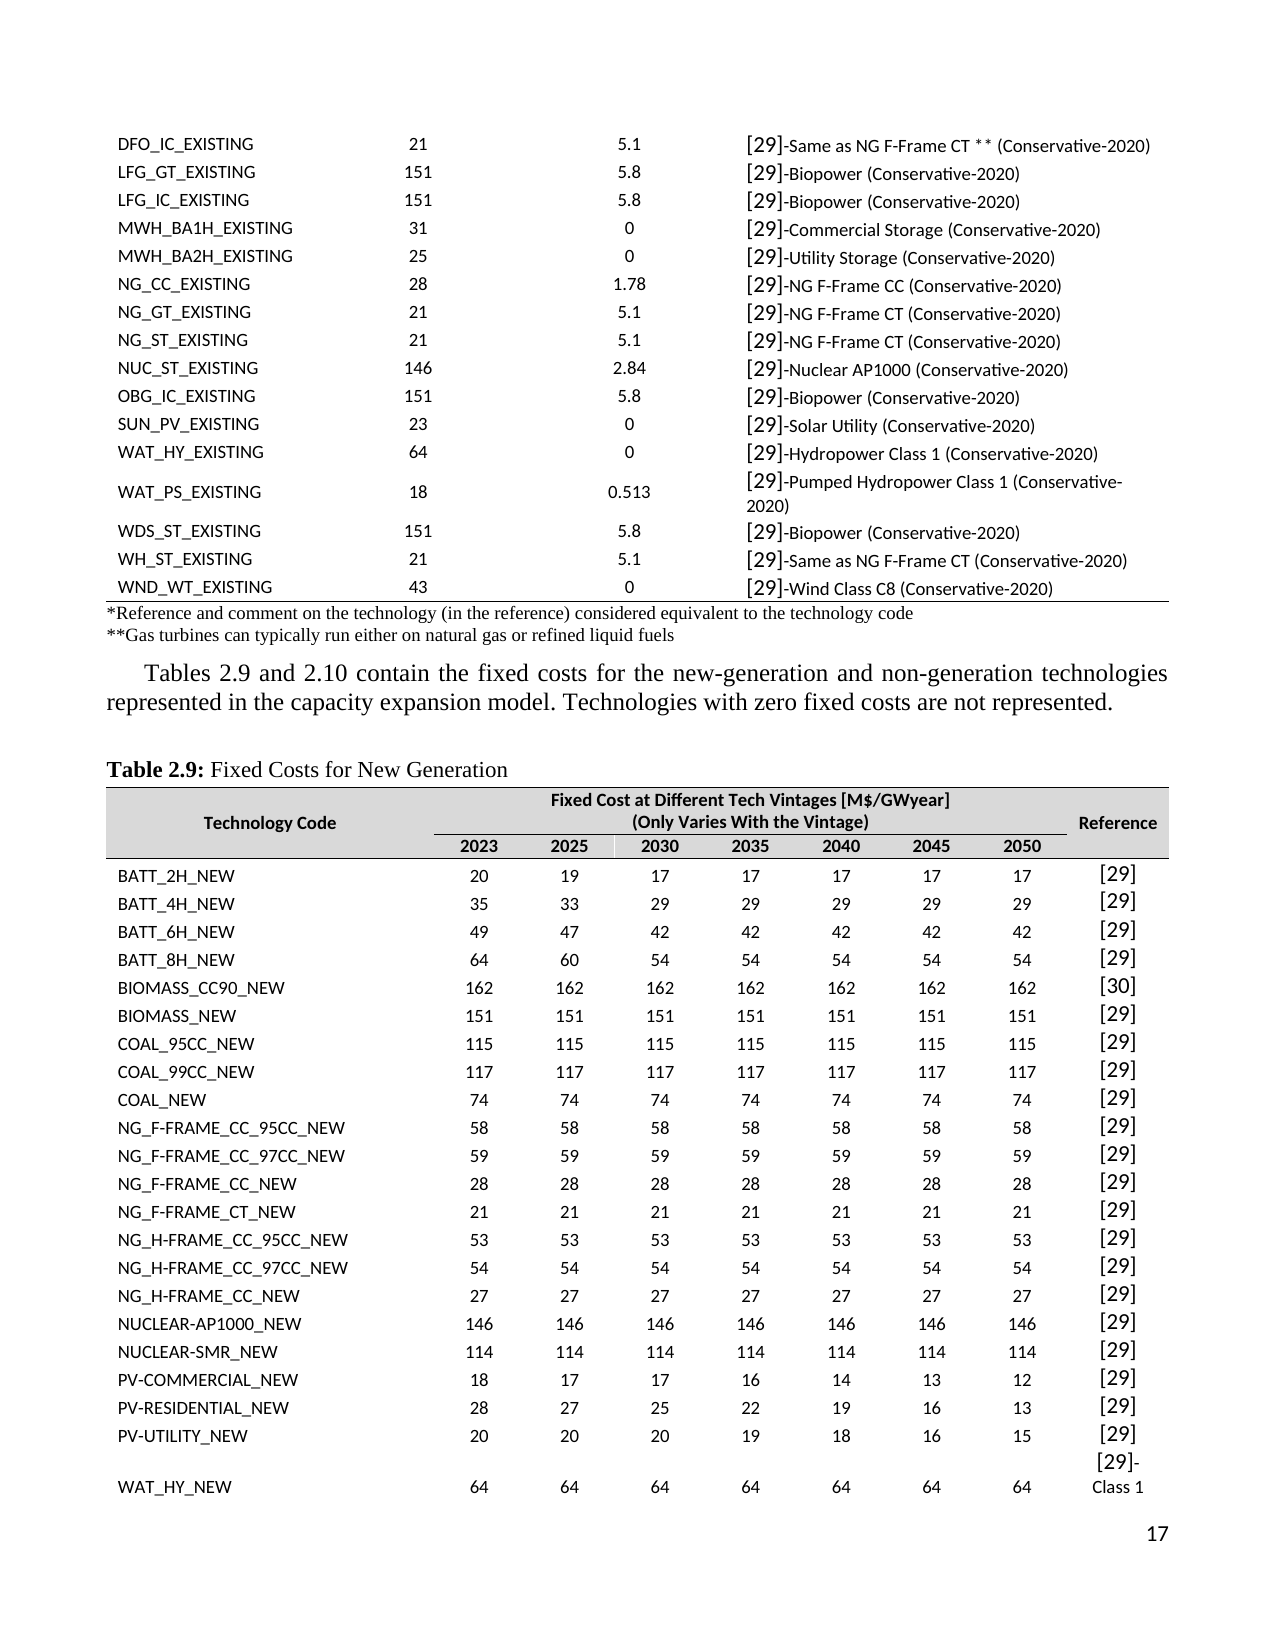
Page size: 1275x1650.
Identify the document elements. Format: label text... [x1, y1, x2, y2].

table_header Technology Code [106, 788, 434, 858]
table_cell 1.78 [524, 270, 735, 298]
table_cell NG_CC_EXISTING [106, 270, 312, 298]
table_cell 17 [615, 859, 705, 887]
table_cell 25 [615, 1391, 705, 1419]
table_cell 53 [434, 1223, 524, 1251]
table_cell NG_GT_EXISTING [106, 298, 312, 326]
table_cell 27 [615, 1279, 705, 1307]
table_cell 59 [886, 1139, 977, 1167]
table_cell 117 [796, 1055, 886, 1083]
table_cell 28 [524, 1167, 614, 1195]
table_cell 64 [434, 1447, 524, 1498]
table_cell 146 [705, 1307, 796, 1335]
table_cell 5.1 [524, 545, 735, 573]
table_cell 54 [796, 943, 886, 971]
table_cell WH_ST_EXISTING [106, 545, 312, 573]
table_cell 21 [313, 326, 523, 354]
table_cell 22 [705, 1391, 796, 1419]
table_cell 31 [313, 214, 523, 242]
table_cell 59 [434, 1139, 524, 1167]
table_cell 0 [524, 410, 735, 438]
table_cell 64 [886, 1447, 977, 1498]
table_cell 18 [796, 1419, 886, 1447]
table_cell 21 [977, 1195, 1067, 1223]
table_cell 27 [796, 1279, 886, 1307]
table_cell 28 [705, 1167, 796, 1195]
table_cell NG_F-FRAME_CT_NEW [106, 1195, 434, 1223]
table_cell NG_H-FRAME_CC_97CC_NEW [106, 1251, 434, 1279]
table_cell 74 [796, 1083, 886, 1111]
table_cell [1067, 1195, 1169, 1223]
table_cell 117 [977, 1055, 1067, 1083]
table_cell 25 [313, 242, 523, 270]
table_cell 54 [977, 1251, 1067, 1279]
table_cell 42 [615, 915, 705, 943]
table_cell MWH_BA1H_EXISTING [106, 214, 312, 242]
table_cell COAL_99CC_NEW [106, 1055, 434, 1083]
table_cell -Pumped Hydropower Class 1 (Conservative-2020) [735, 466, 1169, 517]
table_cell WAT_HY_EXISTING [106, 438, 312, 466]
table_cell -Biopower (Conservative-2020) [735, 517, 1169, 545]
table_cell 115 [615, 1027, 705, 1055]
table_cell 13 [886, 1363, 977, 1391]
table_cell 18 [434, 1363, 524, 1391]
text *Reference and comment on the technology (in the reference) considered equivalent to the technology code [106, 602, 1169, 624]
table_cell 21 [615, 1195, 705, 1223]
table_cell NUC_ST_EXISTING [106, 354, 312, 382]
table_cell [1067, 1139, 1169, 1167]
table_cell 28 [615, 1167, 705, 1195]
table_cell NG_F-FRAME_CC_97CC_NEW [106, 1139, 434, 1167]
table_cell 21 [705, 1195, 796, 1223]
table_cell 117 [434, 1055, 524, 1083]
table_cell NUCLEAR-AP1000_NEW [106, 1307, 434, 1335]
table_cell 12 [977, 1363, 1067, 1391]
table_cell 16 [705, 1363, 796, 1391]
table_cell 29 [615, 887, 705, 915]
table_cell BATT_4H_NEW [106, 887, 434, 915]
table_cell 18 [313, 466, 523, 517]
table_cell 28 [796, 1167, 886, 1195]
table_cell 151 [313, 382, 523, 410]
table_cell [1067, 887, 1169, 915]
table_cell NG_ST_EXISTING [106, 326, 312, 354]
table_cell 54 [434, 1251, 524, 1279]
table_cell 54 [705, 1251, 796, 1279]
table_cell -Utility Storage (Conservative-2020) [735, 242, 1169, 270]
table_cell 21 [796, 1195, 886, 1223]
table_cell 21 [524, 1195, 614, 1223]
table_cell 64 [796, 1447, 886, 1498]
table_cell [1067, 1363, 1169, 1391]
table_cell 5.8 [524, 382, 735, 410]
table_cell 5.1 [524, 298, 735, 326]
table_cell 146 [796, 1307, 886, 1335]
table_cell 115 [796, 1027, 886, 1055]
table_cell 53 [705, 1223, 796, 1251]
table_cell 151 [524, 999, 614, 1027]
table_cell 27 [977, 1279, 1067, 1307]
text Tables 2.9 and 2.10 contain the fixed costs for the new-generation and non-generation technologies represented in the capacity expansion model. Technologies with zero fixed costs are not represented. [106, 658, 1169, 715]
table_cell 13 [977, 1391, 1067, 1419]
table_cell 2050 [977, 835, 1067, 858]
table_cell 28 [434, 1167, 524, 1195]
table_cell PV-UTILITY_NEW [106, 1419, 434, 1447]
table_cell NG_H-FRAME_CC_NEW [106, 1279, 434, 1307]
table_cell 54 [615, 943, 705, 971]
table_cell 29 [796, 887, 886, 915]
table_cell 58 [886, 1111, 977, 1139]
table_cell BIOMASS_CC90_NEW [106, 971, 434, 999]
table_cell 28 [886, 1167, 977, 1195]
table_cell 151 [615, 999, 705, 1027]
table_cell 146 [434, 1307, 524, 1335]
table_cell [1067, 1111, 1169, 1139]
table_cell 53 [524, 1223, 614, 1251]
table_cell SUN_PV_EXISTING [106, 410, 312, 438]
table_cell 151 [977, 999, 1067, 1027]
table_cell -Biopower (Conservative-2020) [735, 382, 1169, 410]
table_cell 54 [796, 1251, 886, 1279]
table_cell 58 [434, 1111, 524, 1139]
table_cell 162 [434, 971, 524, 999]
table_cell LFG_GT_EXISTING [106, 158, 312, 186]
table_cell 64 [434, 943, 524, 971]
table_cell MWH_BA2H_EXISTING [106, 242, 312, 270]
table_cell 146 [886, 1307, 977, 1335]
table_cell [1067, 1419, 1169, 1447]
table_cell 20 [615, 1419, 705, 1447]
table_cell 58 [524, 1111, 614, 1139]
table_cell 64 [615, 1447, 705, 1498]
table_cell 151 [434, 999, 524, 1027]
table_cell 42 [796, 915, 886, 943]
table_cell 74 [886, 1083, 977, 1111]
table_cell 21 [313, 298, 523, 326]
table_cell 47 [524, 915, 614, 943]
table_header Fixed Cost at Different Tech Vintages [M$/GWyear] (Only Varies With the Vintage) [434, 788, 1067, 834]
table_cell 54 [977, 943, 1067, 971]
table_cell 5.8 [524, 186, 735, 214]
table_cell OBG_IC_EXISTING [106, 382, 312, 410]
table_header Reference [1067, 788, 1169, 858]
table_cell -Class 1 [1067, 1447, 1169, 1498]
table_cell 53 [796, 1223, 886, 1251]
table_cell 5.8 [524, 158, 735, 186]
table_cell 28 [434, 1391, 524, 1419]
table_cell 27 [705, 1279, 796, 1307]
table_cell [1067, 1335, 1169, 1363]
table_cell 117 [524, 1055, 614, 1083]
table_cell COAL_95CC_NEW [106, 1027, 434, 1055]
table_cell 162 [705, 971, 796, 999]
table_cell [1067, 1055, 1169, 1083]
table_cell 35 [434, 887, 524, 915]
table_cell 74 [977, 1083, 1067, 1111]
table_cell 114 [705, 1335, 796, 1363]
table_cell 16 [886, 1391, 977, 1419]
table_cell [1067, 1167, 1169, 1195]
table_cell 2.84 [524, 354, 735, 382]
table_cell 59 [796, 1139, 886, 1167]
table_cell 54 [705, 943, 796, 971]
table_cell [1067, 1251, 1169, 1279]
table_cell 53 [615, 1223, 705, 1251]
table_cell -Same as NG F-Frame CT (Conservative-2020) [735, 545, 1169, 573]
table_cell BATT_6H_NEW [106, 915, 434, 943]
table_cell 151 [313, 186, 523, 214]
table_cell 21 [313, 130, 523, 158]
table_cell 17 [524, 1363, 614, 1391]
table_cell 151 [313, 517, 523, 545]
table_cell 114 [886, 1335, 977, 1363]
table_cell 0 [524, 242, 735, 270]
table_cell [1067, 971, 1169, 999]
table_cell 17 [705, 859, 796, 887]
table_cell 115 [977, 1027, 1067, 1055]
table_cell 42 [977, 915, 1067, 943]
table_cell WDS_ST_EXISTING [106, 517, 312, 545]
table_cell 2023 [434, 835, 524, 858]
table_cell 54 [886, 943, 977, 971]
table_cell 20 [524, 1419, 614, 1447]
table_cell 115 [434, 1027, 524, 1055]
table_cell 59 [524, 1139, 614, 1167]
table_cell -Wind Class C8 (Conservative-2020) [735, 573, 1169, 601]
table_cell 146 [615, 1307, 705, 1335]
table_cell [1067, 943, 1169, 971]
table_cell 27 [524, 1391, 614, 1419]
table_cell PV-RESIDENTIAL_NEW [106, 1391, 434, 1419]
table_cell [1067, 1027, 1169, 1055]
table_cell 151 [796, 999, 886, 1027]
table_cell [1067, 1223, 1169, 1251]
table_cell WAT_HY_NEW [106, 1447, 434, 1498]
table_cell 29 [886, 887, 977, 915]
table_cell 42 [705, 915, 796, 943]
table_cell -NG F-Frame CT (Conservative-2020) [735, 298, 1169, 326]
table_cell 28 [313, 270, 523, 298]
table_cell 146 [313, 354, 523, 382]
table_cell 17 [796, 859, 886, 887]
table_cell 146 [524, 1307, 614, 1335]
table_cell 20 [434, 859, 524, 887]
table_cell BATT_8H_NEW [106, 943, 434, 971]
table_cell 74 [615, 1083, 705, 1111]
table_cell 28 [977, 1167, 1067, 1195]
table_cell 23 [313, 410, 523, 438]
table_cell -Commercial Storage (Conservative-2020) [735, 214, 1169, 242]
table_cell 151 [313, 158, 523, 186]
table_cell 27 [434, 1279, 524, 1307]
table_cell 114 [977, 1335, 1067, 1363]
table_cell 0 [524, 214, 735, 242]
table_cell 2025 [524, 835, 614, 858]
table_cell 64 [977, 1447, 1067, 1498]
table_cell 33 [524, 887, 614, 915]
text Table 2.9: Fixed Costs for New Generation [106, 757, 1169, 783]
table_cell 58 [615, 1111, 705, 1139]
table_cell 5.1 [524, 130, 735, 158]
table_cell 114 [615, 1335, 705, 1363]
table_cell 58 [705, 1111, 796, 1139]
table_cell 60 [524, 943, 614, 971]
table_cell 117 [886, 1055, 977, 1083]
table_cell 162 [796, 971, 886, 999]
table_cell 114 [524, 1335, 614, 1363]
table_cell [1067, 1279, 1169, 1307]
table_cell -NG F-Frame CC (Conservative-2020) [735, 270, 1169, 298]
table_cell 162 [886, 971, 977, 999]
table_cell 42 [886, 915, 977, 943]
table_cell 21 [313, 545, 523, 573]
table_cell -Nuclear AP1000 (Conservative-2020) [735, 354, 1169, 382]
table_cell [1067, 1391, 1169, 1419]
table_cell 64 [705, 1447, 796, 1498]
table_cell 29 [977, 887, 1067, 915]
table_cell 59 [615, 1139, 705, 1167]
table_cell 5.1 [524, 326, 735, 354]
table_cell 54 [524, 1251, 614, 1279]
table_cell 2045 [886, 835, 977, 858]
table_cell BIOMASS_NEW [106, 999, 434, 1027]
table_cell 162 [524, 971, 614, 999]
table_cell 74 [705, 1083, 796, 1111]
table_cell [1067, 1083, 1169, 1111]
table_cell 19 [705, 1419, 796, 1447]
table_cell 115 [524, 1027, 614, 1055]
table_cell -Solar Utility (Conservative-2020) [735, 410, 1169, 438]
table_cell [1067, 1307, 1169, 1335]
table_cell [1067, 999, 1169, 1027]
table_cell 0.513 [524, 466, 735, 517]
table_cell WAT_PS_EXISTING [106, 466, 312, 517]
table_cell 151 [886, 999, 977, 1027]
text **Gas turbines can typically run either on natural gas or refined liquid fuels [106, 624, 1169, 645]
table_cell 59 [977, 1139, 1067, 1167]
table_cell 5.8 [524, 517, 735, 545]
table_cell DFO_IC_EXISTING [106, 130, 312, 158]
table_cell 114 [434, 1335, 524, 1363]
table_cell 29 [705, 887, 796, 915]
table_cell 54 [886, 1251, 977, 1279]
table_cell NG_F-FRAME_CC_95CC_NEW [106, 1111, 434, 1139]
table_cell 19 [796, 1391, 886, 1419]
table_cell 53 [886, 1223, 977, 1251]
table_cell NG_F-FRAME_CC_NEW [106, 1167, 434, 1195]
table_cell 146 [977, 1307, 1067, 1335]
table_cell 115 [705, 1027, 796, 1055]
table_cell LFG_IC_EXISTING [106, 186, 312, 214]
table_cell -Biopower (Conservative-2020) [735, 158, 1169, 186]
table_cell BATT_2H_NEW [106, 859, 434, 887]
table_cell 19 [524, 859, 614, 887]
table_cell [1067, 915, 1169, 943]
table_cell 15 [977, 1419, 1067, 1447]
table_cell 14 [796, 1363, 886, 1391]
table_cell 17 [886, 859, 977, 887]
table_cell 27 [886, 1279, 977, 1307]
table_cell [1067, 859, 1169, 887]
table_cell 59 [705, 1139, 796, 1167]
table_cell 58 [977, 1111, 1067, 1139]
table_cell -NG F-Frame CT (Conservative-2020) [735, 326, 1169, 354]
table_cell 17 [977, 859, 1067, 887]
table_cell 58 [796, 1111, 886, 1139]
table_cell 162 [615, 971, 705, 999]
table_cell -Biopower (Conservative-2020) [735, 186, 1169, 214]
table_cell -Hydropower Class 1 (Conservative-2020) [735, 438, 1169, 466]
table_cell 115 [886, 1027, 977, 1055]
table_cell 74 [524, 1083, 614, 1111]
table_cell 0 [524, 573, 735, 601]
table_cell 16 [886, 1419, 977, 1447]
table_cell 43 [313, 573, 523, 601]
table_cell 114 [796, 1335, 886, 1363]
table_cell 2030 [615, 835, 705, 858]
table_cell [735, 130, 1169, 158]
table_cell 21 [434, 1195, 524, 1223]
table_cell 20 [434, 1419, 524, 1447]
table_cell 64 [524, 1447, 614, 1498]
table_cell 162 [977, 971, 1067, 999]
table_cell 151 [705, 999, 796, 1027]
table_cell 2040 [796, 835, 886, 858]
table_cell 117 [705, 1055, 796, 1083]
table_cell 2035 [705, 835, 796, 858]
table_cell 49 [434, 915, 524, 943]
table_cell 27 [524, 1279, 614, 1307]
table_cell 64 [313, 438, 523, 466]
table_cell 54 [615, 1251, 705, 1279]
table_cell WND_WT_EXISTING [106, 573, 312, 601]
table_cell NUCLEAR-SMR_NEW [106, 1335, 434, 1363]
table_cell 117 [615, 1055, 705, 1083]
table_cell COAL_NEW [106, 1083, 434, 1111]
table_cell 53 [977, 1223, 1067, 1251]
table_cell PV-COMMERCIAL_NEW [106, 1363, 434, 1391]
table_cell 74 [434, 1083, 524, 1111]
table_cell 17 [615, 1363, 705, 1391]
table_cell 21 [886, 1195, 977, 1223]
table_cell NG_H-FRAME_CC_95CC_NEW [106, 1223, 434, 1251]
table_cell 0 [524, 438, 735, 466]
